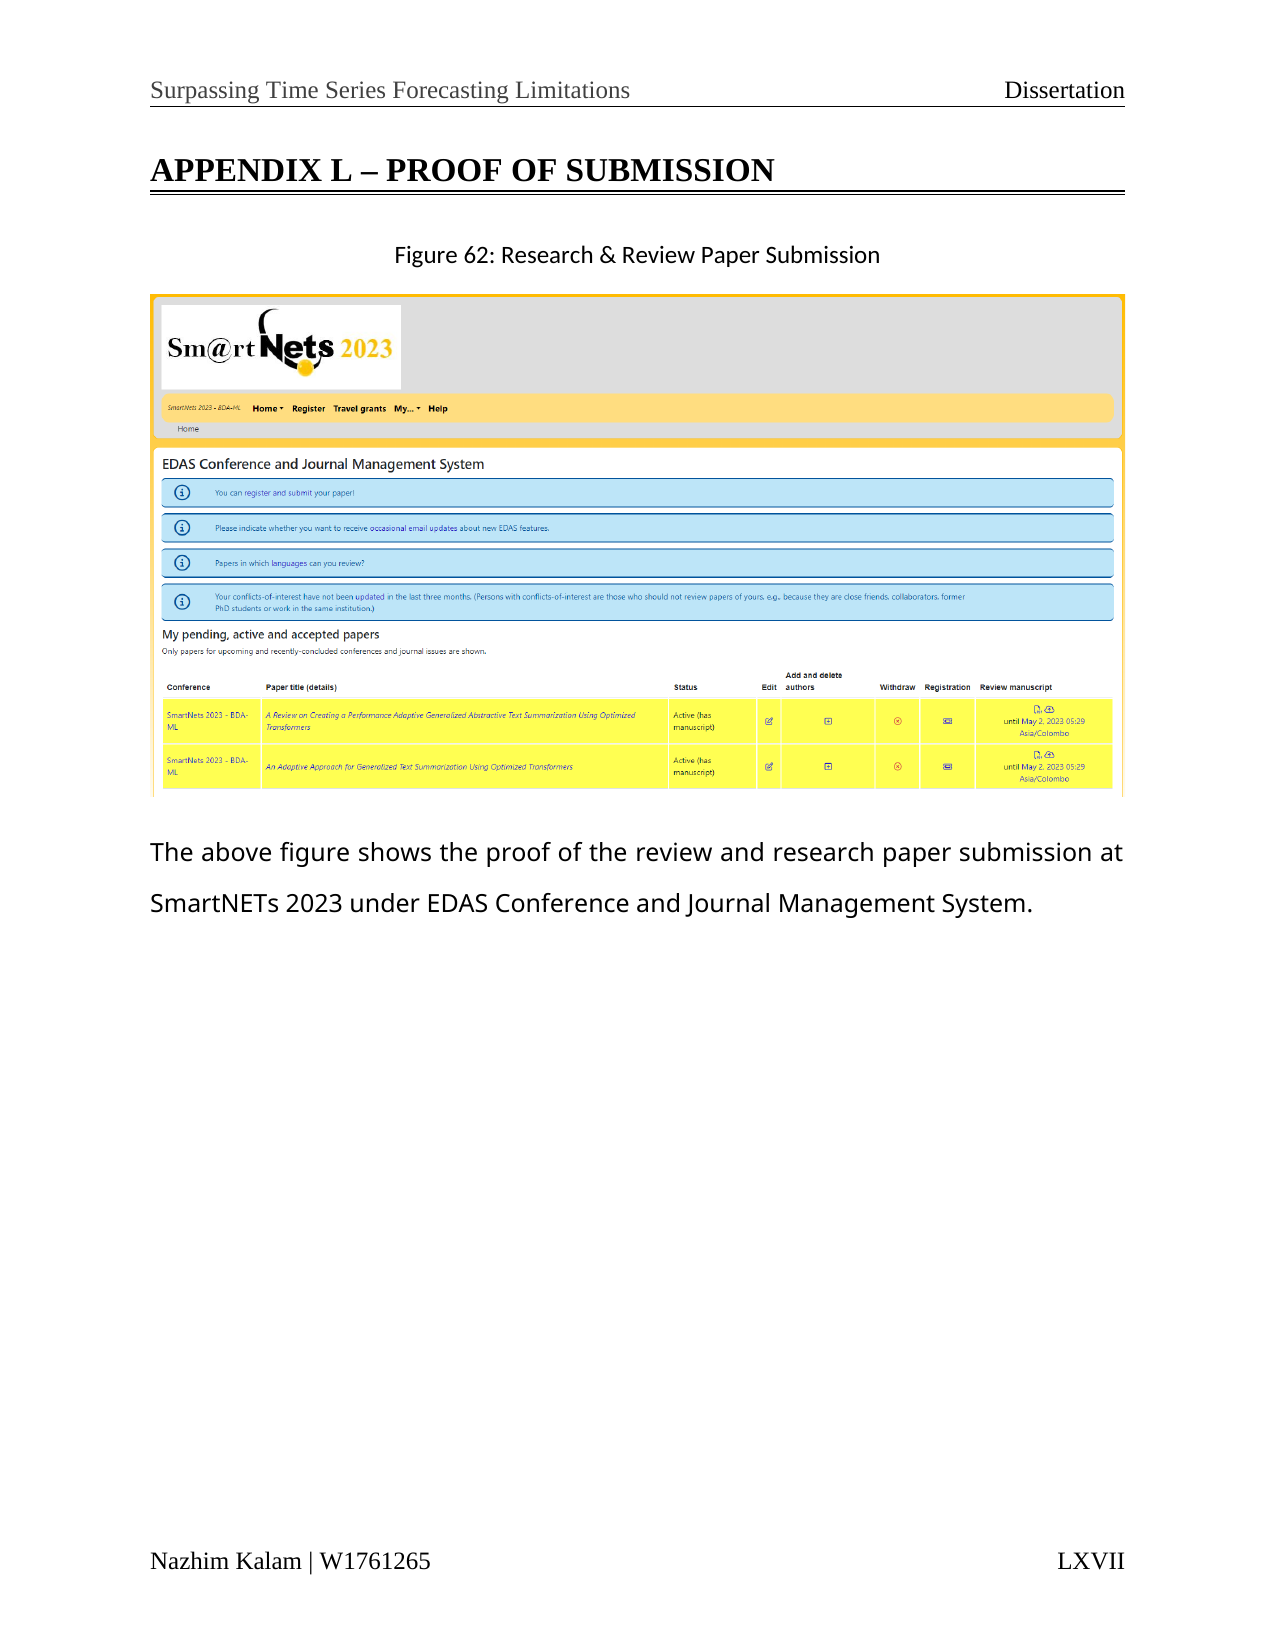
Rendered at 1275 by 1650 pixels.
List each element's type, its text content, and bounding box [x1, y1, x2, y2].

picture [150, 294, 1125, 797]
text Figure 62: Research & Review Paper Submission [150, 239, 1125, 270]
text The above figure shows the proof of the review and research paper submission at SmartNETs 2023 under EDAS Conference and Journal Management System. [150, 835, 1125, 920]
subtitle APPENDIX L – PROOF OF SUBMISSION [150, 150, 1125, 190]
